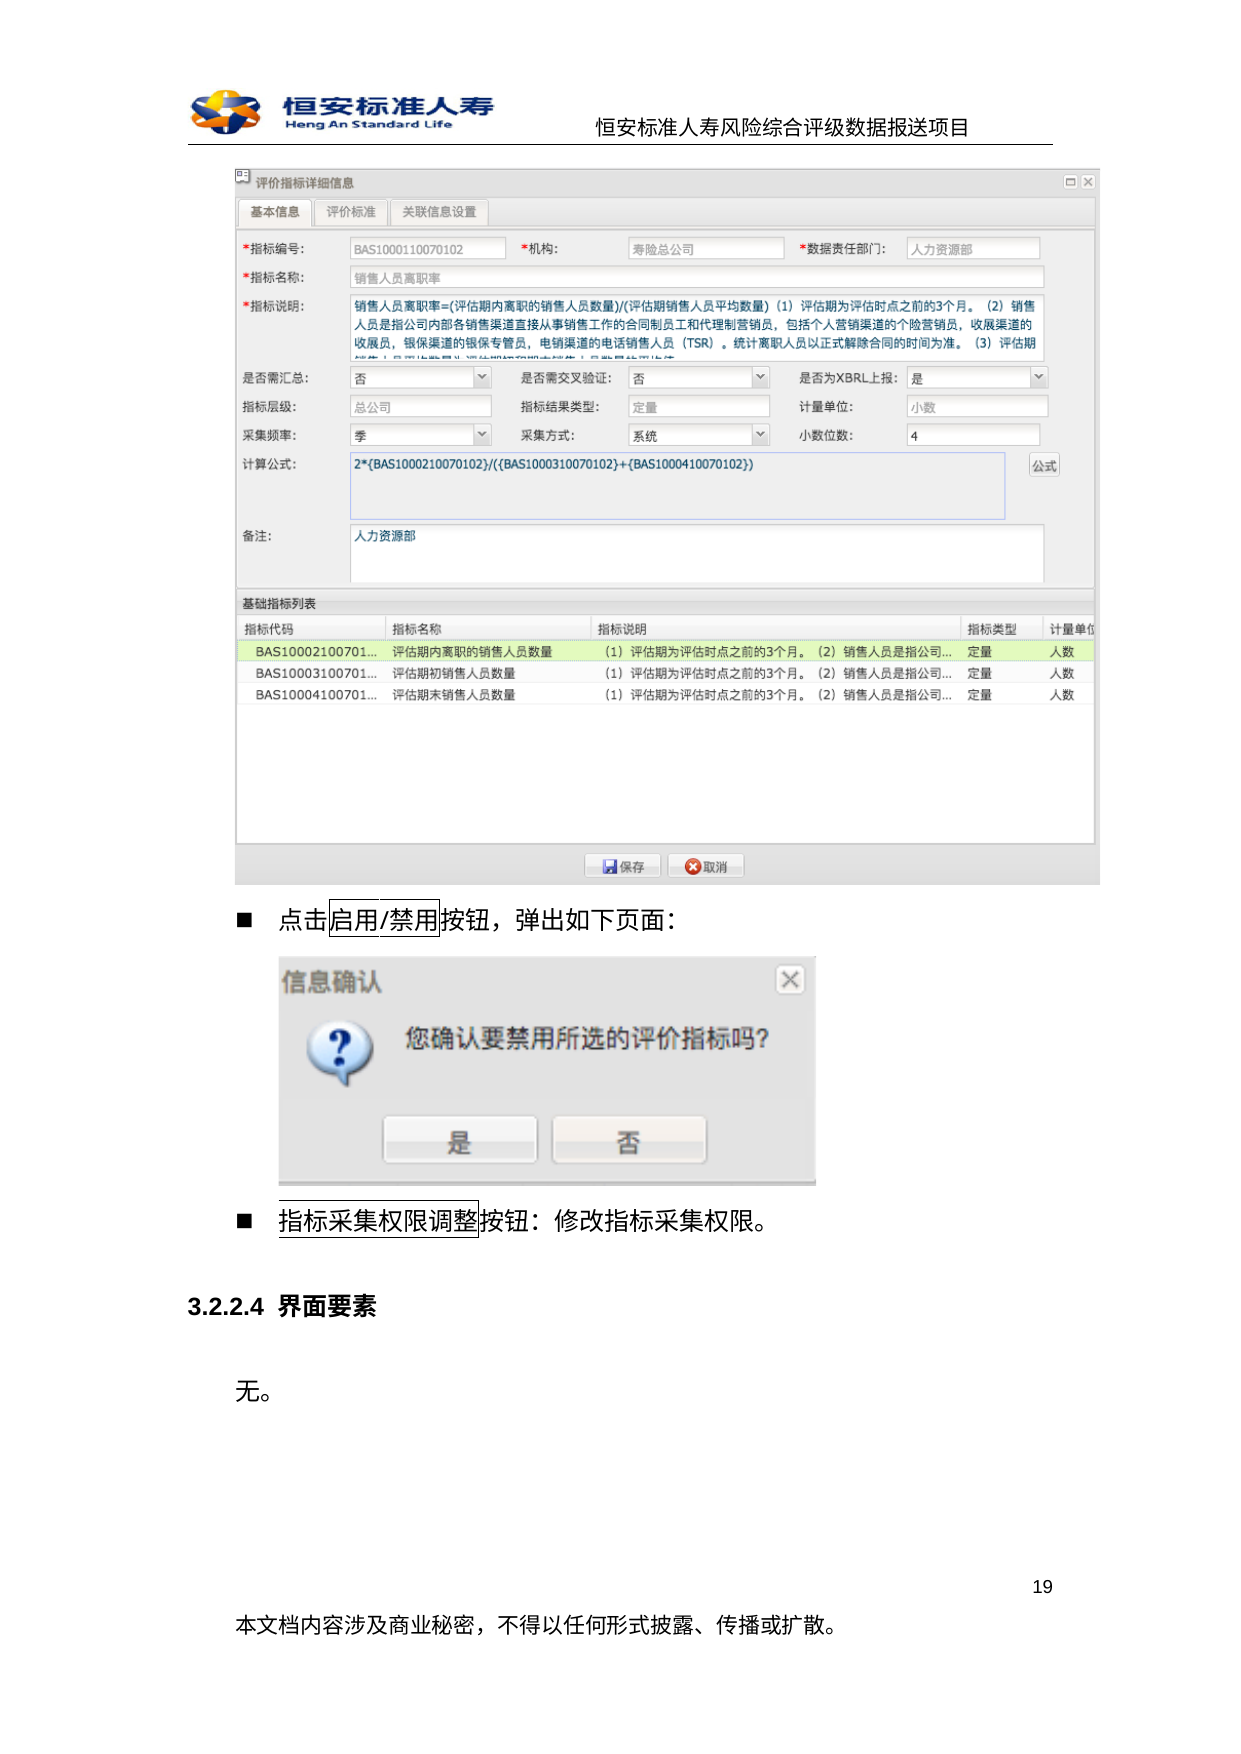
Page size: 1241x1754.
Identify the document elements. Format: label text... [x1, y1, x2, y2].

subtitle 界面要素 [187, 1287, 1053, 1323]
list 指标采集权限调整按钮：修改指标采集权限。 [235, 1200, 478, 1238]
list 点击启用/禁用按钮，弹出如下页面： [235, 899, 329, 937]
list 点击启用/禁用按钮，弹出如下页面： [440, 899, 1053, 937]
list 点击启用/禁用按钮，弹出如下页面： [330, 900, 439, 936]
picture [234, 167, 1100, 885]
text 无。 [187, 1371, 1053, 1408]
list 指标采集权限调整按钮：修改指标采集权限。 [479, 1200, 1053, 1238]
picture [187, 88, 497, 136]
picture [278, 956, 817, 1186]
